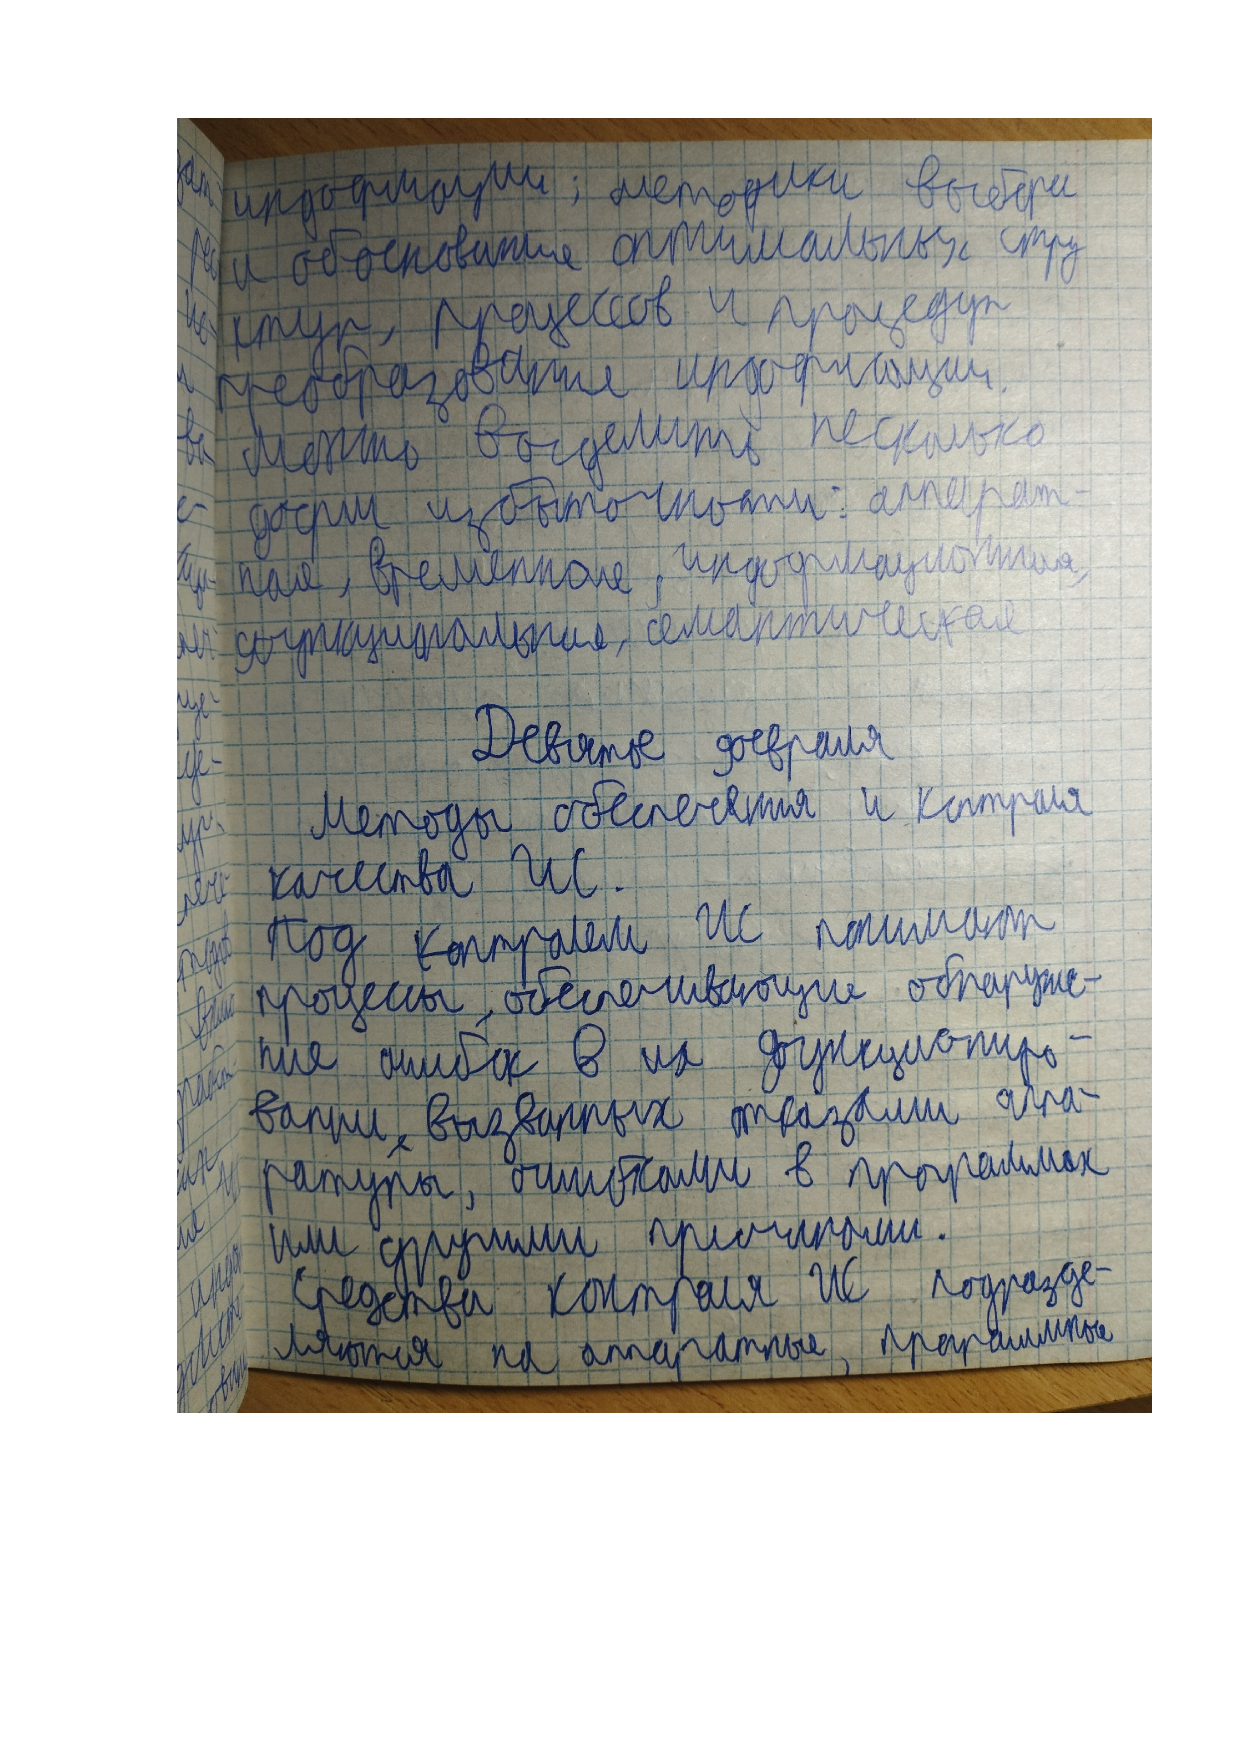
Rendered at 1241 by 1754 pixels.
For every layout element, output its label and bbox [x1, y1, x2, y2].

picture [177, 118, 1152, 1413]
